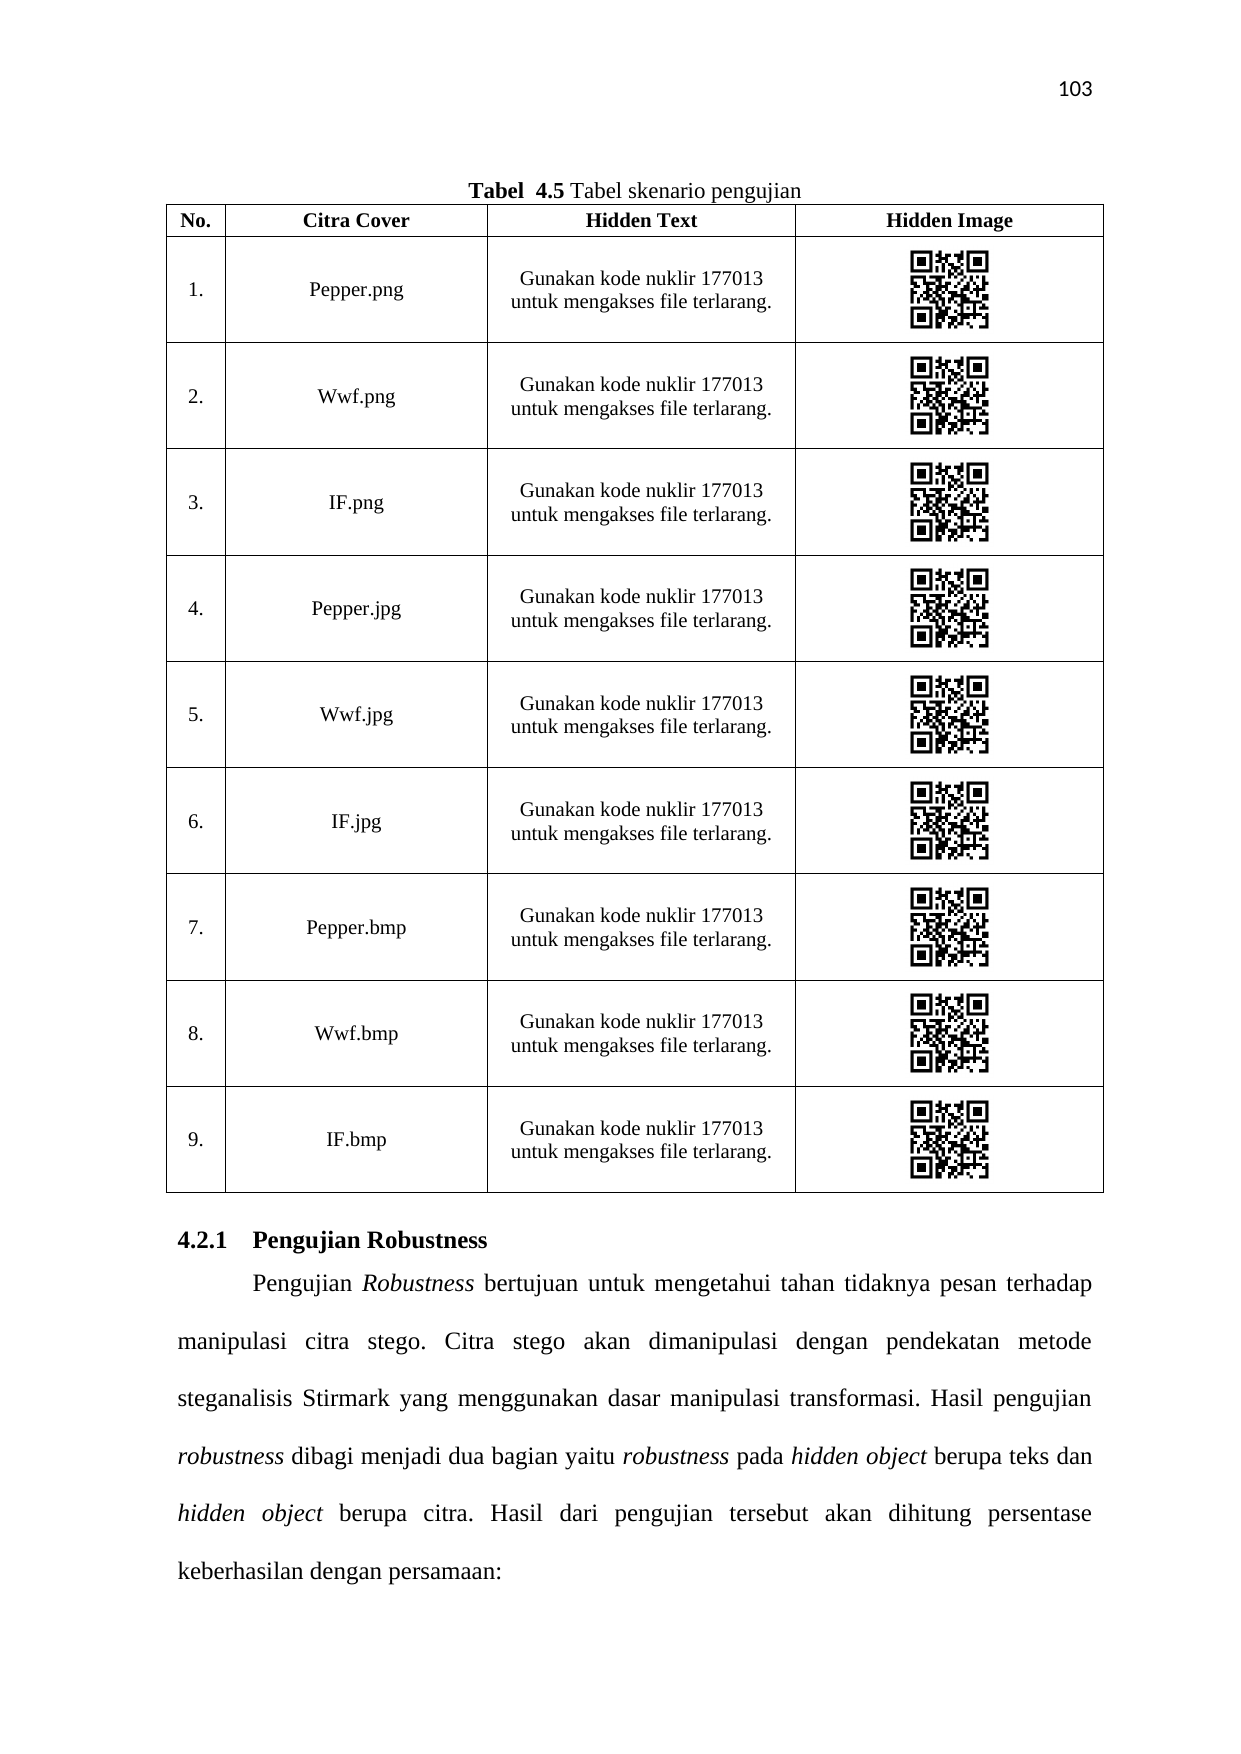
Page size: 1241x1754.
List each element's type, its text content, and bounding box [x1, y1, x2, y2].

table_cell Gunakan kode nuklir 177013 untuk mengakses file terlarang. [488, 237, 795, 342]
table_cell 4. [167, 556, 225, 661]
table_cell 1. [167, 237, 225, 342]
table_cell 7. [167, 874, 225, 979]
picture [905, 988, 994, 1078]
picture [905, 670, 994, 759]
table_cell Gunakan kode nuklir 177013 untuk mengakses file terlarang. [488, 981, 795, 1086]
picture [905, 882, 994, 972]
table_cell Wwf.png [226, 343, 487, 448]
table_cell [796, 343, 1103, 448]
table_cell 8. [167, 981, 225, 1086]
table_cell Gunakan kode nuklir 177013 untuk mengakses file terlarang. [488, 768, 795, 873]
table_cell Wwf.bmp [226, 981, 487, 1086]
table_cell Gunakan kode nuklir 177013 untuk mengakses file terlarang. [488, 343, 795, 448]
table_header Citra Cover [226, 205, 487, 236]
table_cell [796, 981, 1103, 1086]
table_cell [796, 662, 1103, 767]
table_cell IF.png [226, 449, 487, 554]
table_header Hidden Text [488, 205, 795, 236]
table_cell IF.bmp [226, 1087, 487, 1192]
table_cell [796, 768, 1103, 873]
table_cell IF.jpg [226, 768, 487, 873]
table_cell Gunakan kode nuklir 177013 untuk mengakses file terlarang. [488, 662, 795, 767]
picture [905, 245, 994, 334]
subtitle Pengujian Robustness [177, 1225, 1092, 1254]
table_cell Wwf.jpg [226, 662, 487, 767]
table_cell Pepper.bmp [226, 874, 487, 979]
table_cell 9. [167, 1087, 225, 1192]
picture [905, 776, 994, 865]
table_cell [796, 556, 1103, 661]
table_cell 3. [167, 449, 225, 554]
table_cell Pepper.png [226, 237, 487, 342]
table_cell Gunakan kode nuklir 177013 untuk mengakses file terlarang. [488, 556, 795, 661]
table_cell 5. [167, 662, 225, 767]
table_header No. [167, 205, 225, 236]
table_cell 2. [167, 343, 225, 448]
picture [905, 1095, 994, 1184]
picture [905, 457, 994, 547]
text Pengujian Robustness bertujuan untuk mengetahui tahan tidaknya pesan terhadap manipulasi citra stego. Citra stego akan dimanipulasi dengan pendekatan metode steganalisis Stirmark yang menggunakan dasar manipulasi transformasi. Hasil pengujian robustness dibagi menjadi dua bagian yaitu robustness pada hidden object berupa teks dan hidden object berupa citra. Hasil dari pengujian tersebut akan dihitung persentase keberhasilan dengan persamaan: [177, 1268, 1092, 1585]
table_cell [796, 1087, 1103, 1192]
table_cell [796, 449, 1103, 554]
table_cell Gunakan kode nuklir 177013 untuk mengakses file terlarang. [488, 874, 795, 979]
table_cell [796, 874, 1103, 979]
table_cell Gunakan kode nuklir 177013 untuk mengakses file terlarang. [488, 449, 795, 554]
table_cell 6. [167, 768, 225, 873]
picture [905, 563, 994, 653]
table_header Hidden Image [796, 205, 1103, 236]
table_cell Pepper.jpg [226, 556, 487, 661]
table_cell Gunakan kode nuklir 177013 untuk mengakses file terlarang. [488, 1087, 795, 1192]
table_cell [796, 237, 1103, 342]
picture [905, 351, 994, 440]
